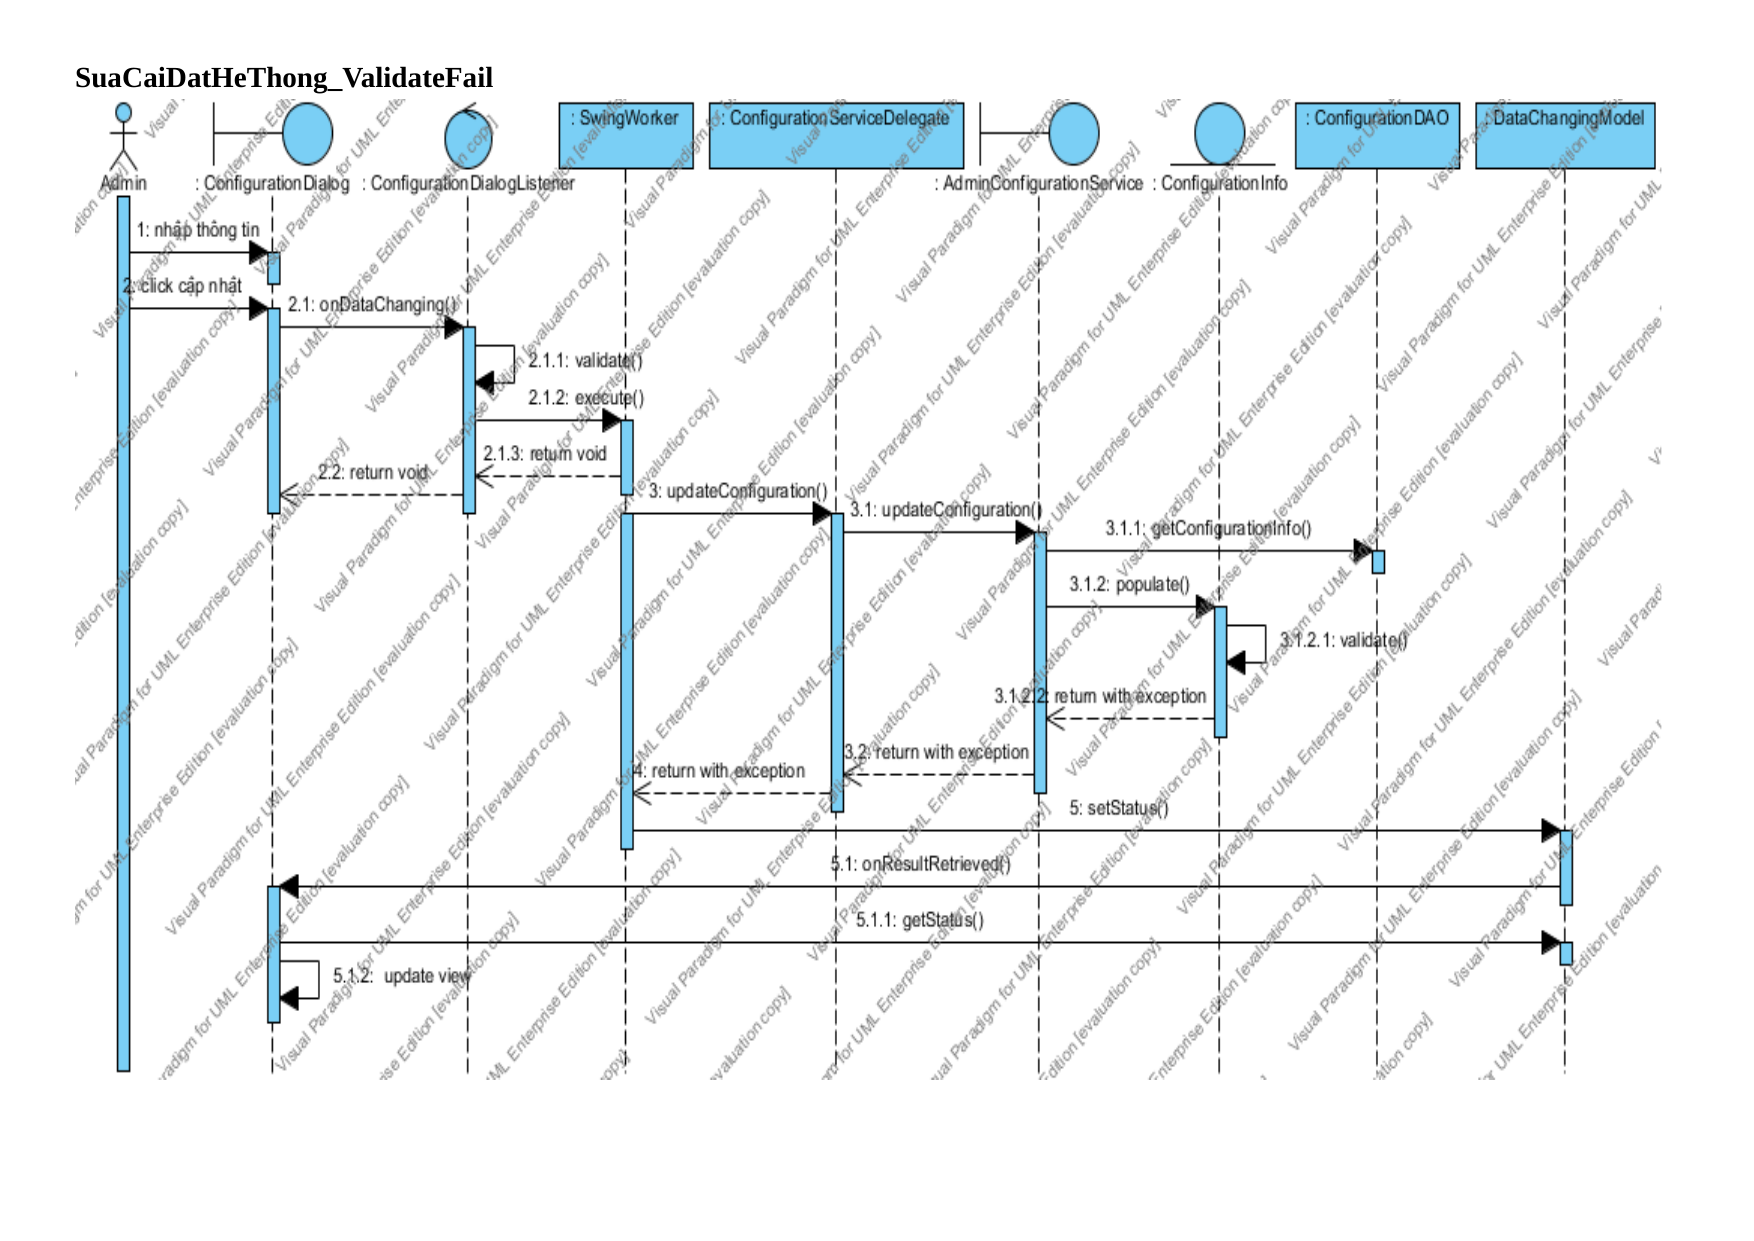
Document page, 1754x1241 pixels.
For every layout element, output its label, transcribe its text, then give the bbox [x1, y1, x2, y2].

subtitle SuaCaiDatHeThong_ValidateFail [75, 60, 1679, 93]
picture [75, 99, 1662, 1080]
